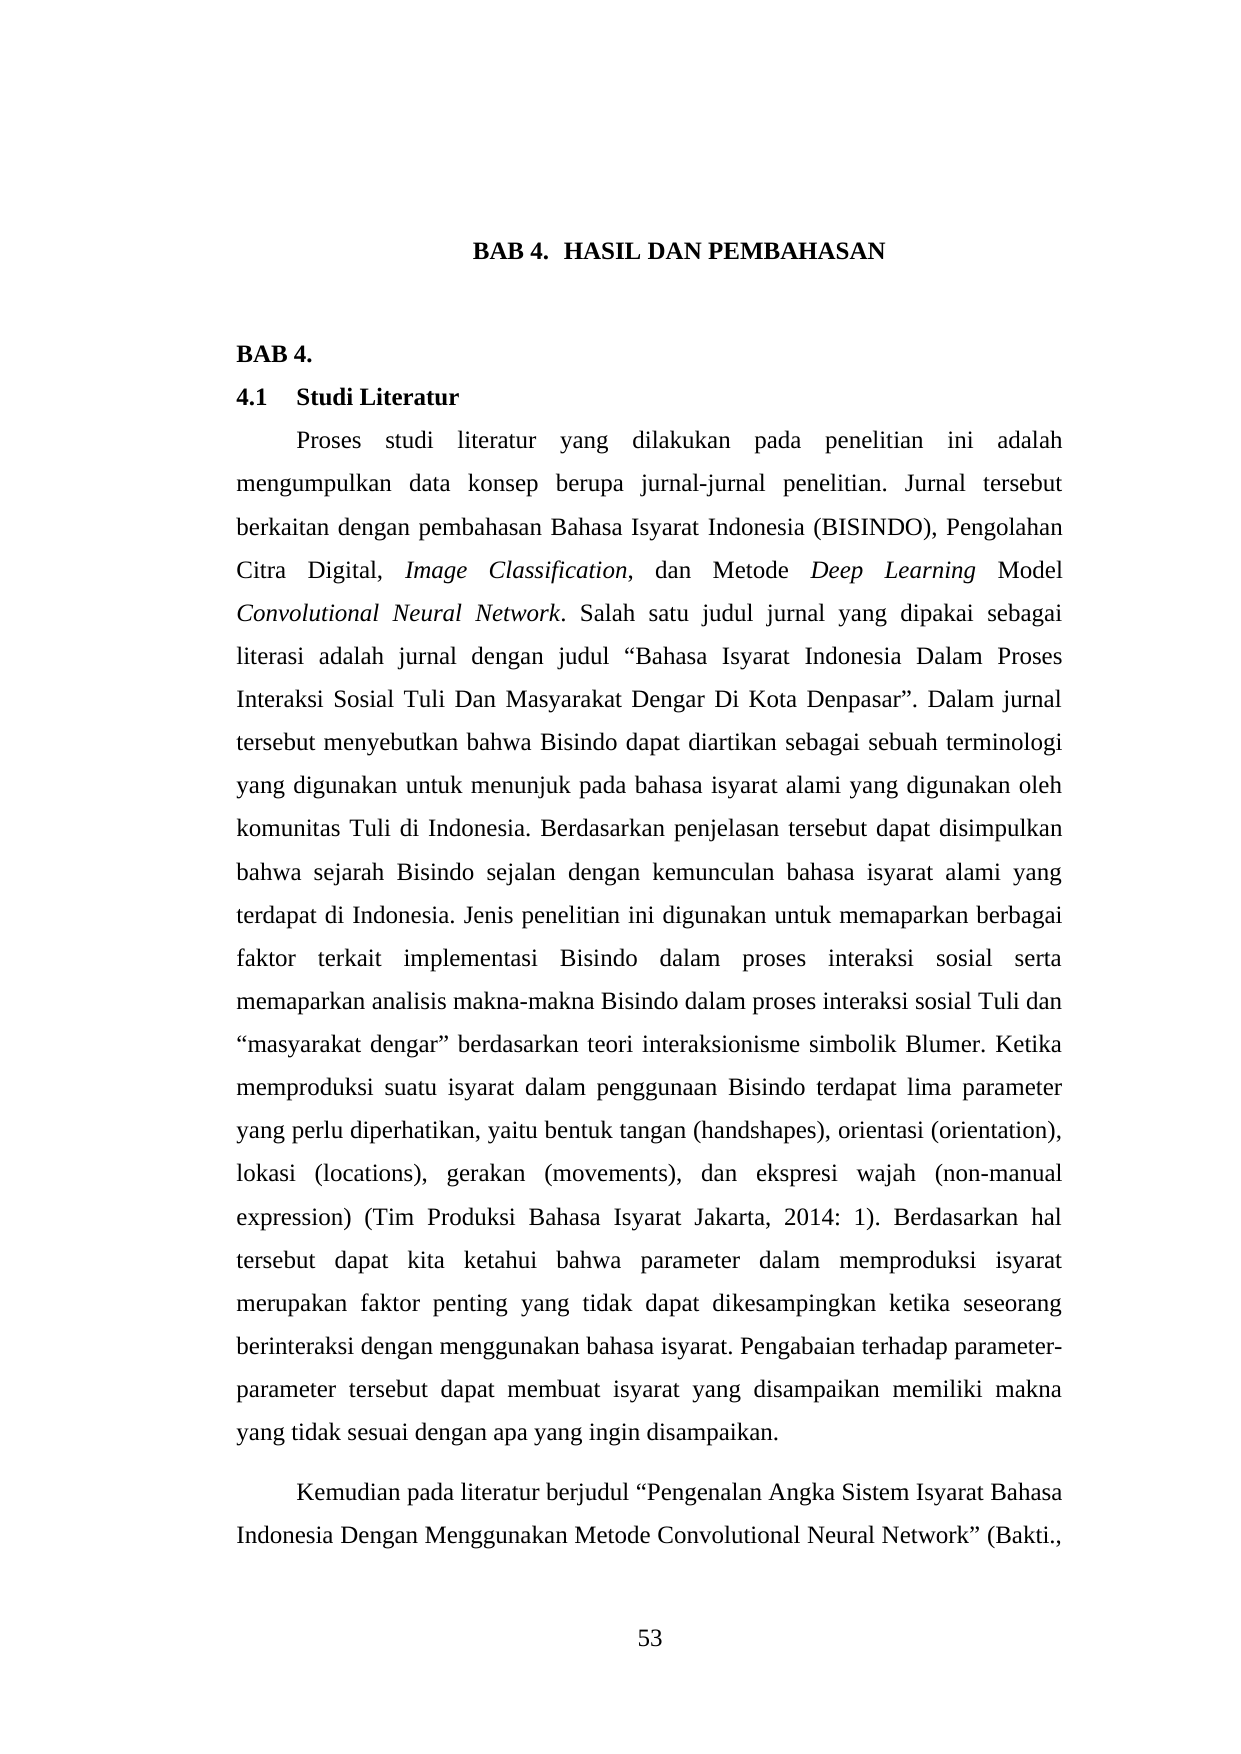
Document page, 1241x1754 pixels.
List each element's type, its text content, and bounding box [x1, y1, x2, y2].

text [236, 1477, 1063, 1549]
text Proses studi literatur yang dilakukan pada penelitian ini adalah mengumpulkan data konsep berupa jurnal-jurnal penelitian. Jurnal tersebut berkaitan dengan pembahasan Bahasa Isyarat Indonesia (BISINDO), Pengolahan Citra Digital, Image Classification, dan Metode Deep Learning Model Convolutional Neural Network. Salah satu judul jurnal yang dipakai sebagai literasi adalah jurnal dengan judul “Bahasa Isyarat Indonesia Dalam Proses Interaksi Sosial Tuli Dan Masyarakat Dengar Di Kota Denpasar”. Dalam jurnal tersebut menyebutkan bahwa Bisindo dapat diartikan sebagai sebuah terminologi yang digunakan untuk menunjuk pada bahasa isyarat alami yang digunakan oleh komunitas Tuli di Indonesia. Berdasarkan penjelasan tersebut dapat disimpulkan bahwa sejarah Bisindo sejalan dengan kemunculan bahasa isyarat alami yang terdapat di Indonesia. Jenis penelitian ini digunakan untuk memaparkan berbagai faktor terkait implementasi Bisindo dalam proses interaksi sosial serta memaparkan analisis makna-makna Bisindo dalam proses interaksi sosial Tuli dan “masyarakat dengar” berdasarkan teori interaksionisme simbolik Blumer. Ketika memproduksi suatu isyarat dalam penggunaan Bisindo terdapat lima parameter yang perlu diperhatikan, yaitu bentuk tangan (handshapes), orientasi (orientation), lokasi (locations), gerakan (movements), dan ekspresi wajah (non-manual expression) (Tim Produksi Bahasa Isyarat Jakarta, 2014: 1). Berdasarkan hal tersebut dapat kita ketahui bahwa parameter dalam memproduksi isyarat merupakan faktor penting yang tidak dapat dikesampingkan ketika seseorang berinteraksi dengan menggunakan bahasa isyarat. Pengabaian terhadap parameter-parameter tersebut dapat membuat isyarat yang disampaikan memiliki makna yang tidak sesuai dengan apa yang ingin disampaikan. [236, 425, 1063, 1446]
subtitle HASIL DAN PEMBAHASAN [295, 236, 1063, 265]
subtitle Studi Literatur [236, 382, 1063, 411]
